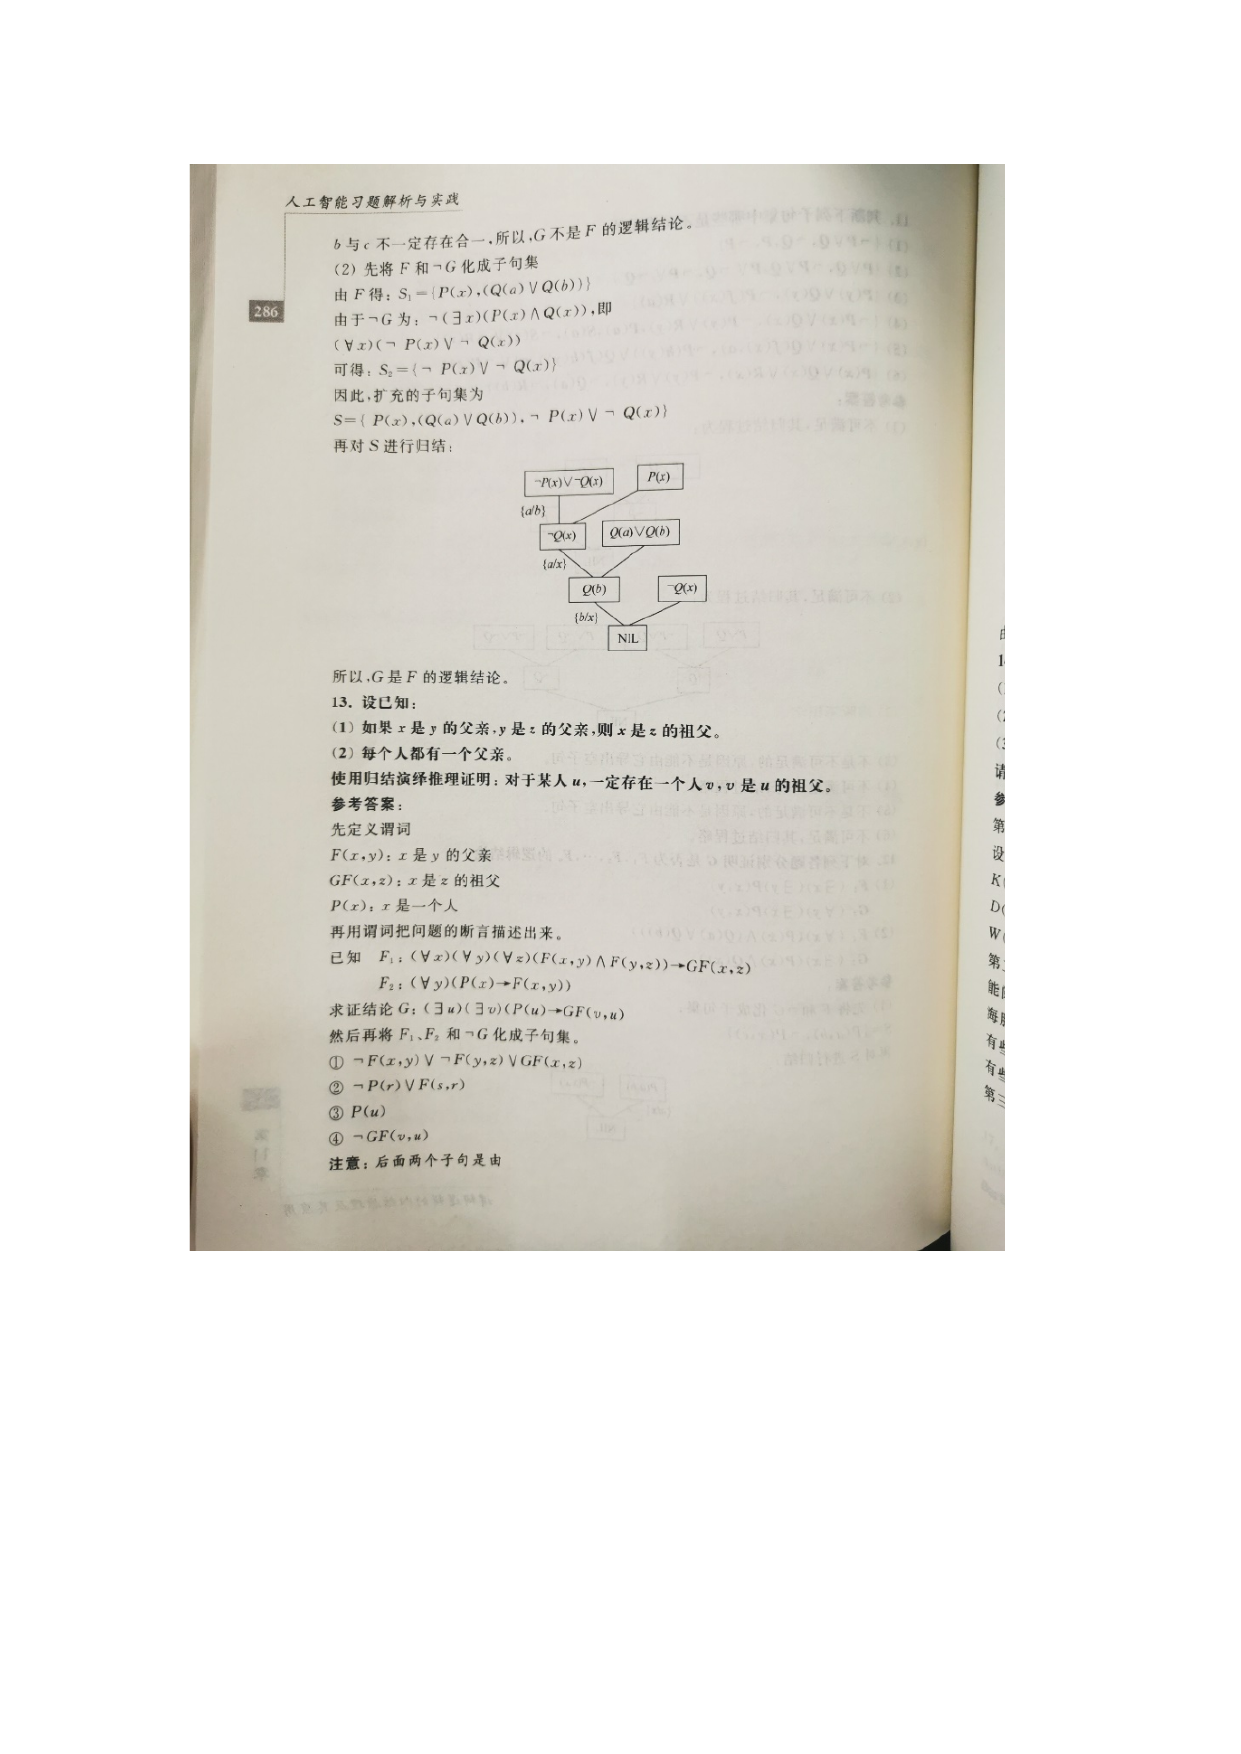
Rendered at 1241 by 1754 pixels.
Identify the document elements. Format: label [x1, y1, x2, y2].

picture [190, 165, 1005, 1250]
